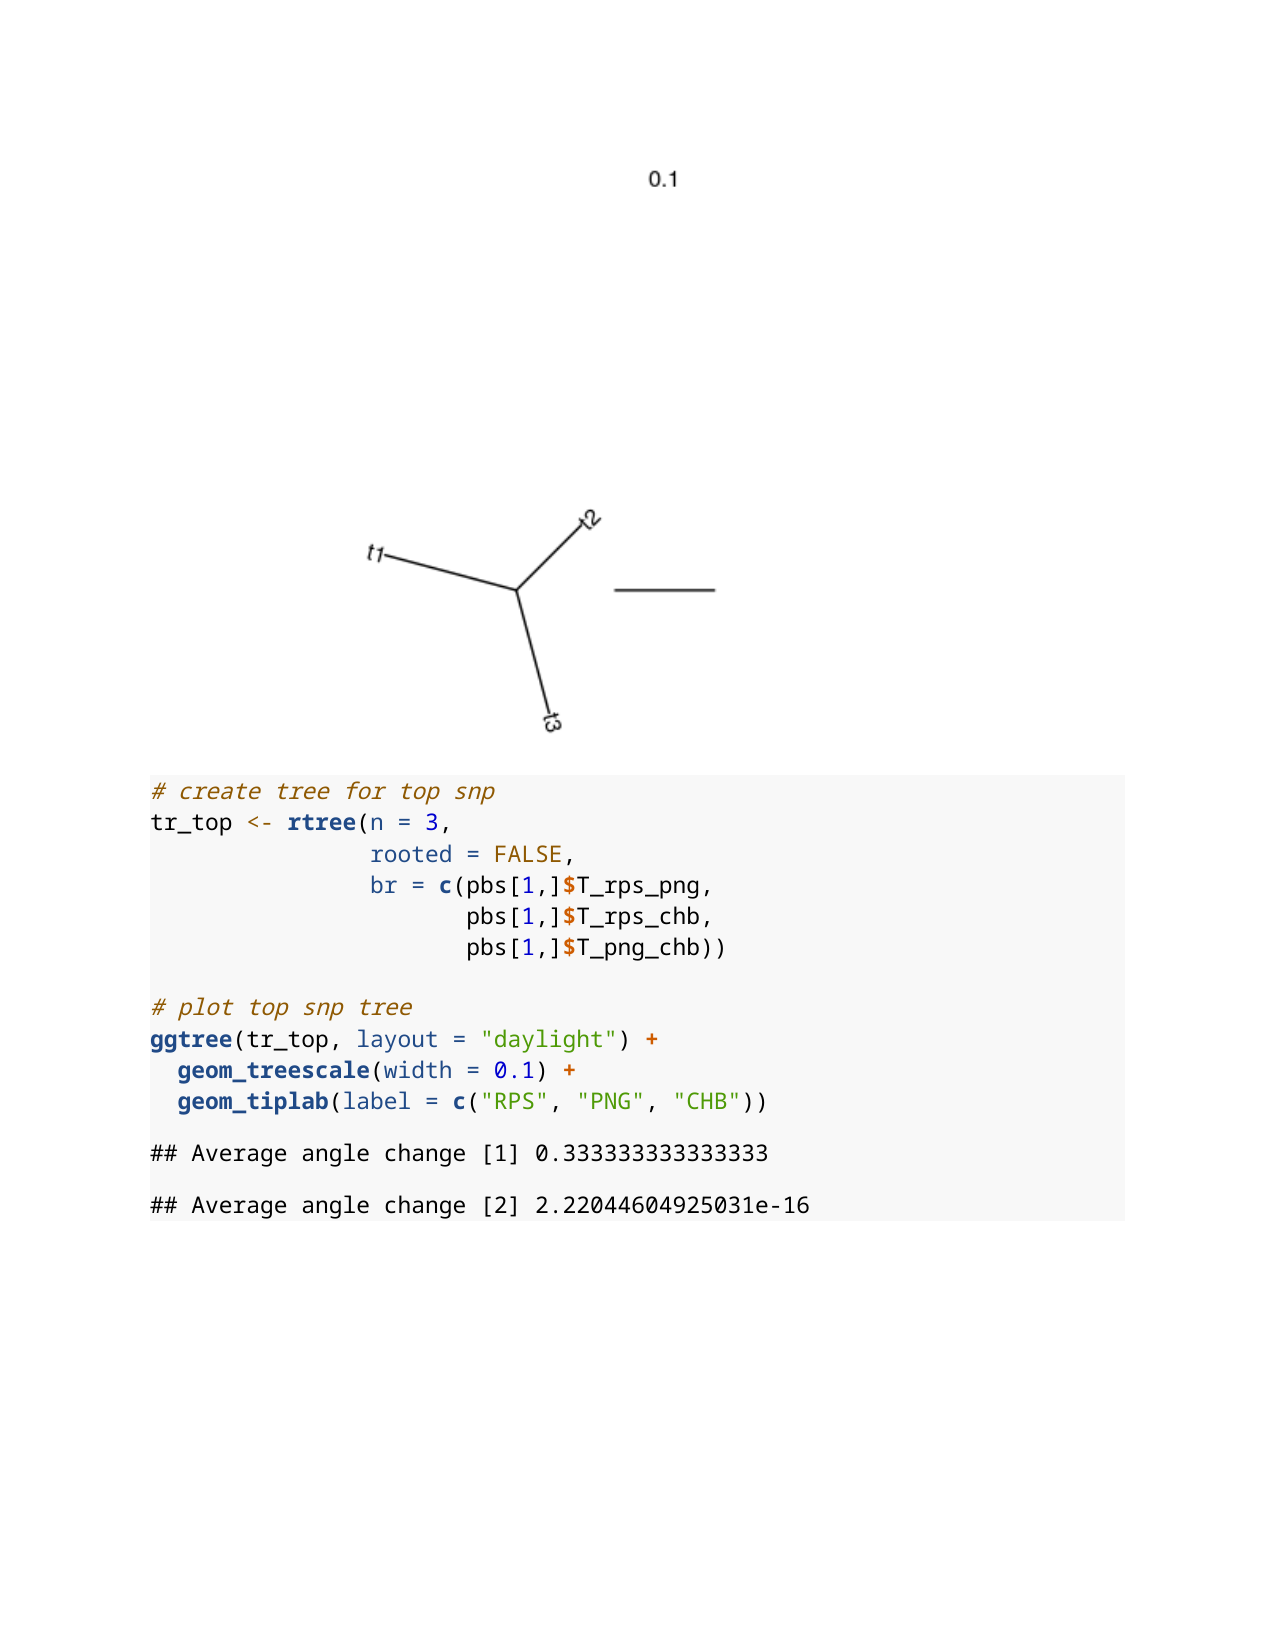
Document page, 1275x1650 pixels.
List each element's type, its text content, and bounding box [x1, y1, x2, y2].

text # create tree for top snp tr_top <- rtree(n = 3, rooted = FALSE, br = c(pbs[1,]$T_rps_png, pbs[1,]$T_rps_chb, pbs[1,]$T_png_chb)) # plot top snp tree ggtree(tr_top, layout = "daylight") + geom_treescale(width = 0.1) + geom_tiplab(label = c("RPS", "PNG", "CHB")) [150, 775, 1125, 1116]
text ## Average angle change [2] 2.22044604925031e-16 [150, 1189, 1125, 1221]
text ## Average angle change [1] 0.333333333333333 [150, 1137, 1125, 1168]
picture [168, 150, 927, 757]
